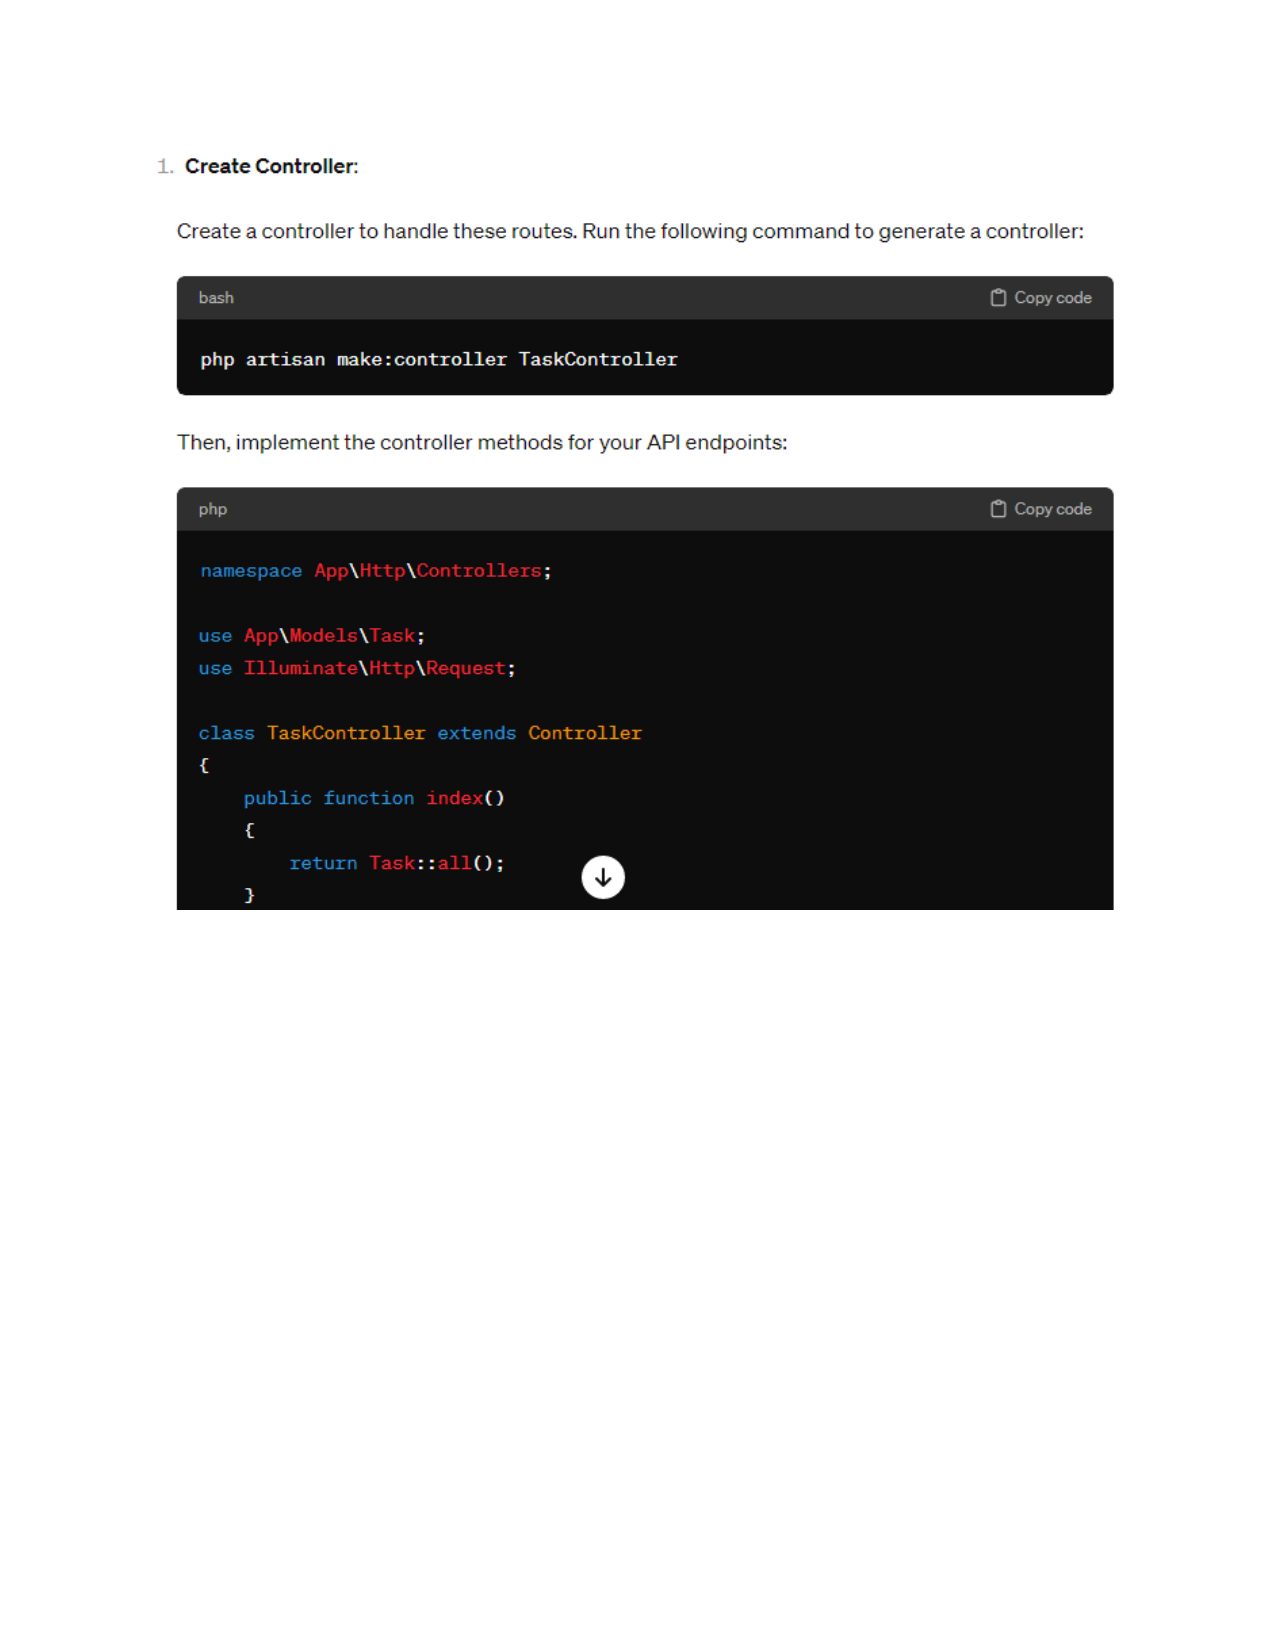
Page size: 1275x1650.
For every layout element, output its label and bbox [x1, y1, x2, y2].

picture [150, 150, 1125, 910]
